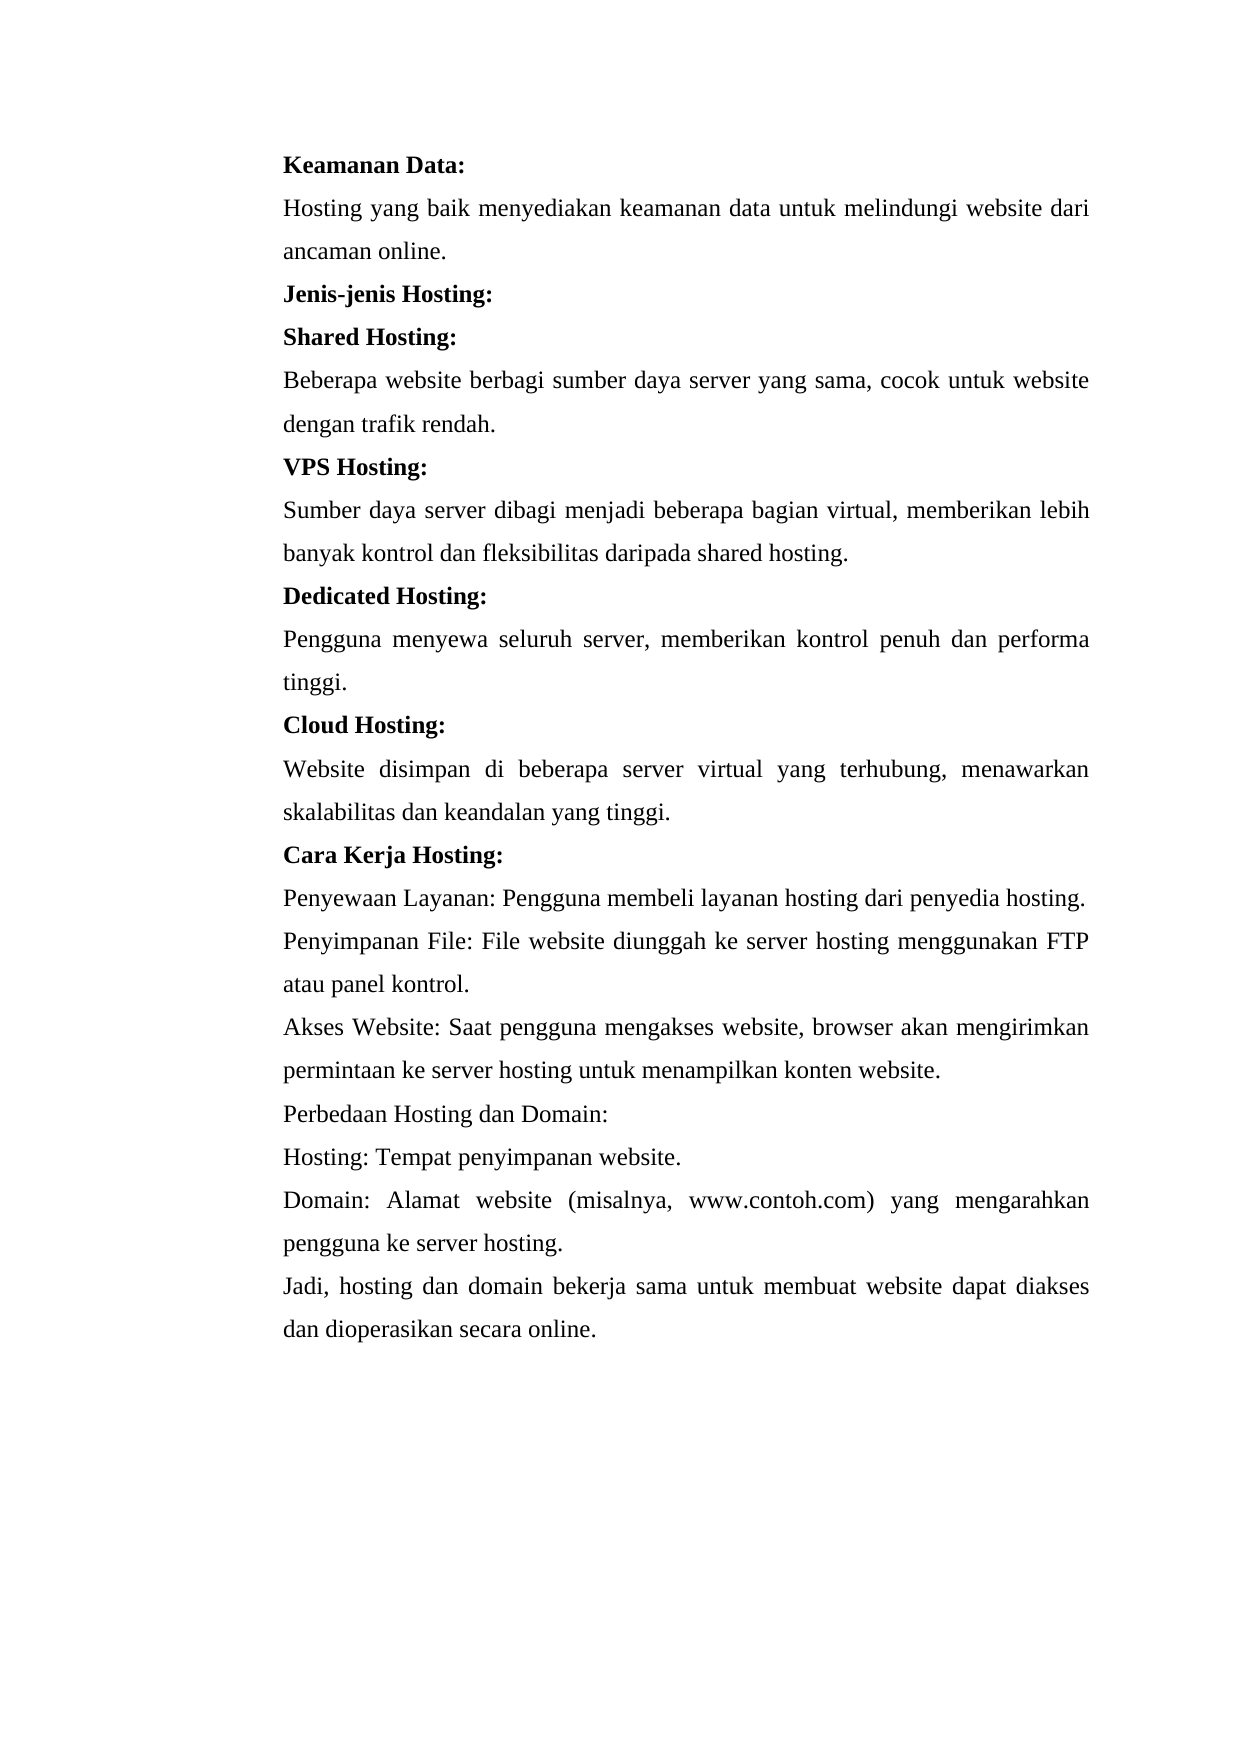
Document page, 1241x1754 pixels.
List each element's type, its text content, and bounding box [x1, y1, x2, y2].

list VPS Hosting: [283, 452, 1090, 481]
list Domain: Alamat website (misalnya, www.contoh.com) yang mengarahkan pengguna ke server hosting. [283, 1185, 1090, 1257]
list Beberapa website berbagi sumber daya server yang sama, cocok untuk website dengan trafik rendah. [283, 366, 1090, 437]
list Jadi, hosting dan domain bekerja sama untuk membuat website dapat diakses dan dioperasikan secara online. [283, 1271, 1090, 1343]
list Akses Website: Saat pengguna mengakses website, browser akan mengirimkan permintaan ke server hosting untuk menampilkan konten website. [283, 1012, 1090, 1084]
list Hosting yang baik menyediakan keamanan data untuk melindungi website dari ancaman online. [283, 193, 1090, 265]
list Dedicated Hosting: [283, 581, 1090, 610]
list Keamanan Data: [283, 150, 1090, 179]
list Cara Kerja Hosting: [283, 840, 1090, 869]
list Shared Hosting: [283, 322, 1090, 351]
list Jenis-jenis Hosting: [283, 279, 1090, 308]
list Website disimpan di beberapa server virtual yang terhubung, menawarkan skalabilitas dan keandalan yang tinggi. [283, 754, 1090, 826]
list Penyewaan Layanan: Pengguna membeli layanan hosting dari penyedia hosting. [283, 883, 1090, 912]
list Penyimpanan File: File website diunggah ke server hosting menggunakan FTP atau panel kontrol. [283, 926, 1090, 998]
list Sumber daya server dibagi menjadi beberapa bagian virtual, memberikan lebih banyak kontrol dan fleksibilitas daripada shared hosting. [283, 495, 1090, 567]
list Cloud Hosting: [283, 711, 1090, 739]
list Hosting: Tempat penyimpanan website. [283, 1142, 1090, 1171]
list Perbedaan Hosting dan Domain: [283, 1099, 1090, 1127]
list Pengguna menyewa seluruh server, memberikan kontrol penuh dan performa tinggi. [283, 624, 1090, 696]
